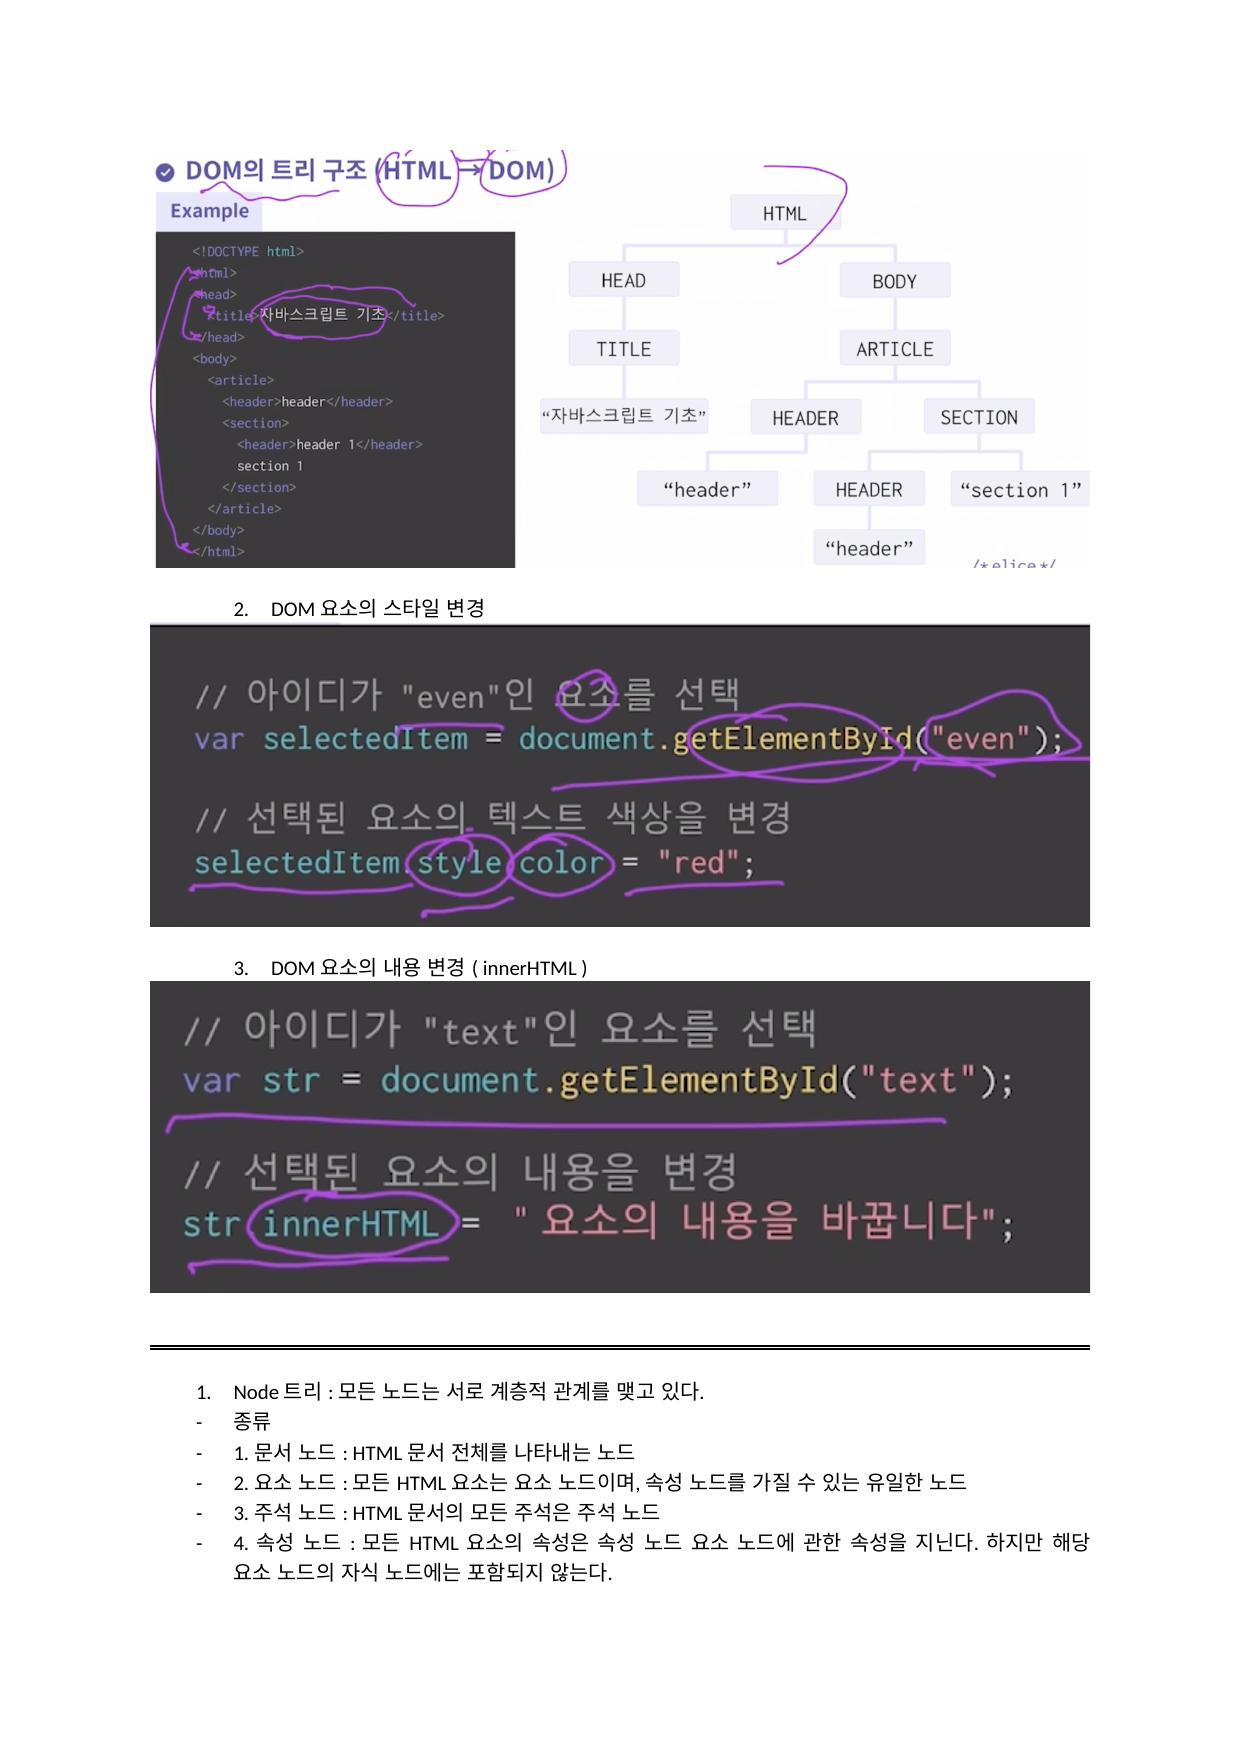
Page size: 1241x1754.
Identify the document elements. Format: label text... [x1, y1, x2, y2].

picture [150, 981, 1091, 1293]
list 종류 [196, 1406, 1090, 1436]
picture [150, 622, 1091, 927]
list 1. 문서 노드 : HTML 문서 전체를 나타내는 노드 [196, 1436, 1090, 1466]
list DOM 요소의 내용 변경 ( innerHTML ) [233, 952, 1090, 981]
list Node 트리 : 모든 노드는 서로 계층적 관계를 맺고 있다. [196, 1375, 1090, 1406]
list DOM 요소의 스타일 변경 [233, 593, 1090, 622]
list 3. 주석 노드 : HTML 문서의 모든 주석은 주석 노드 [196, 1496, 1090, 1526]
list 2. 요소 노드 : 모든 HTML 요소는 요소 노드이며, 속성 노드를 가질 수 있는 유일한 노드 [196, 1466, 1090, 1496]
picture [150, 150, 1091, 568]
list 4. 속성 노드 : 모든 HTML 요소의 속성은 속성 노드 요소 노드에 관한 속성을 지닌다. 하지만 해당 요소 노드의 자식 노드에는 포함되지 않는다. [196, 1526, 1090, 1587]
